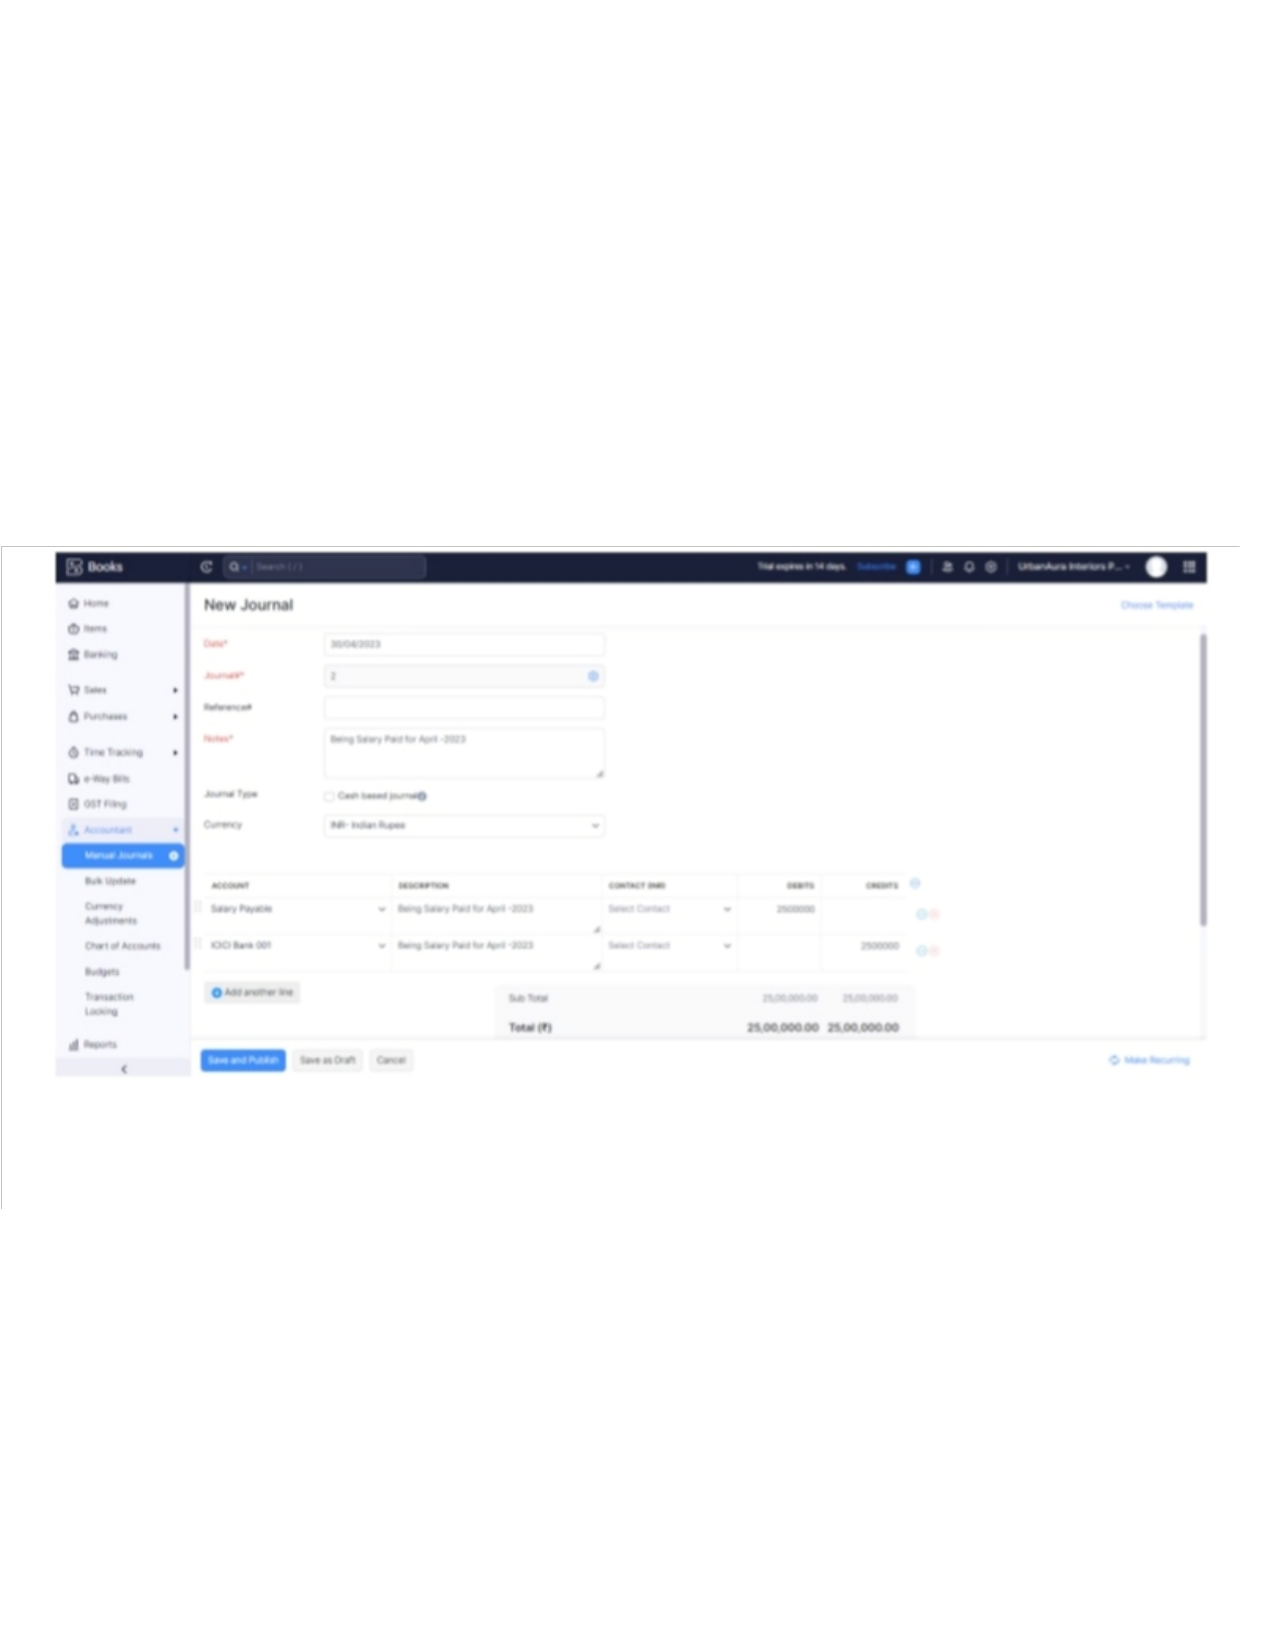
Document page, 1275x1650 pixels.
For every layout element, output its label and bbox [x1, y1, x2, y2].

picture [0, 545, 1240, 1209]
